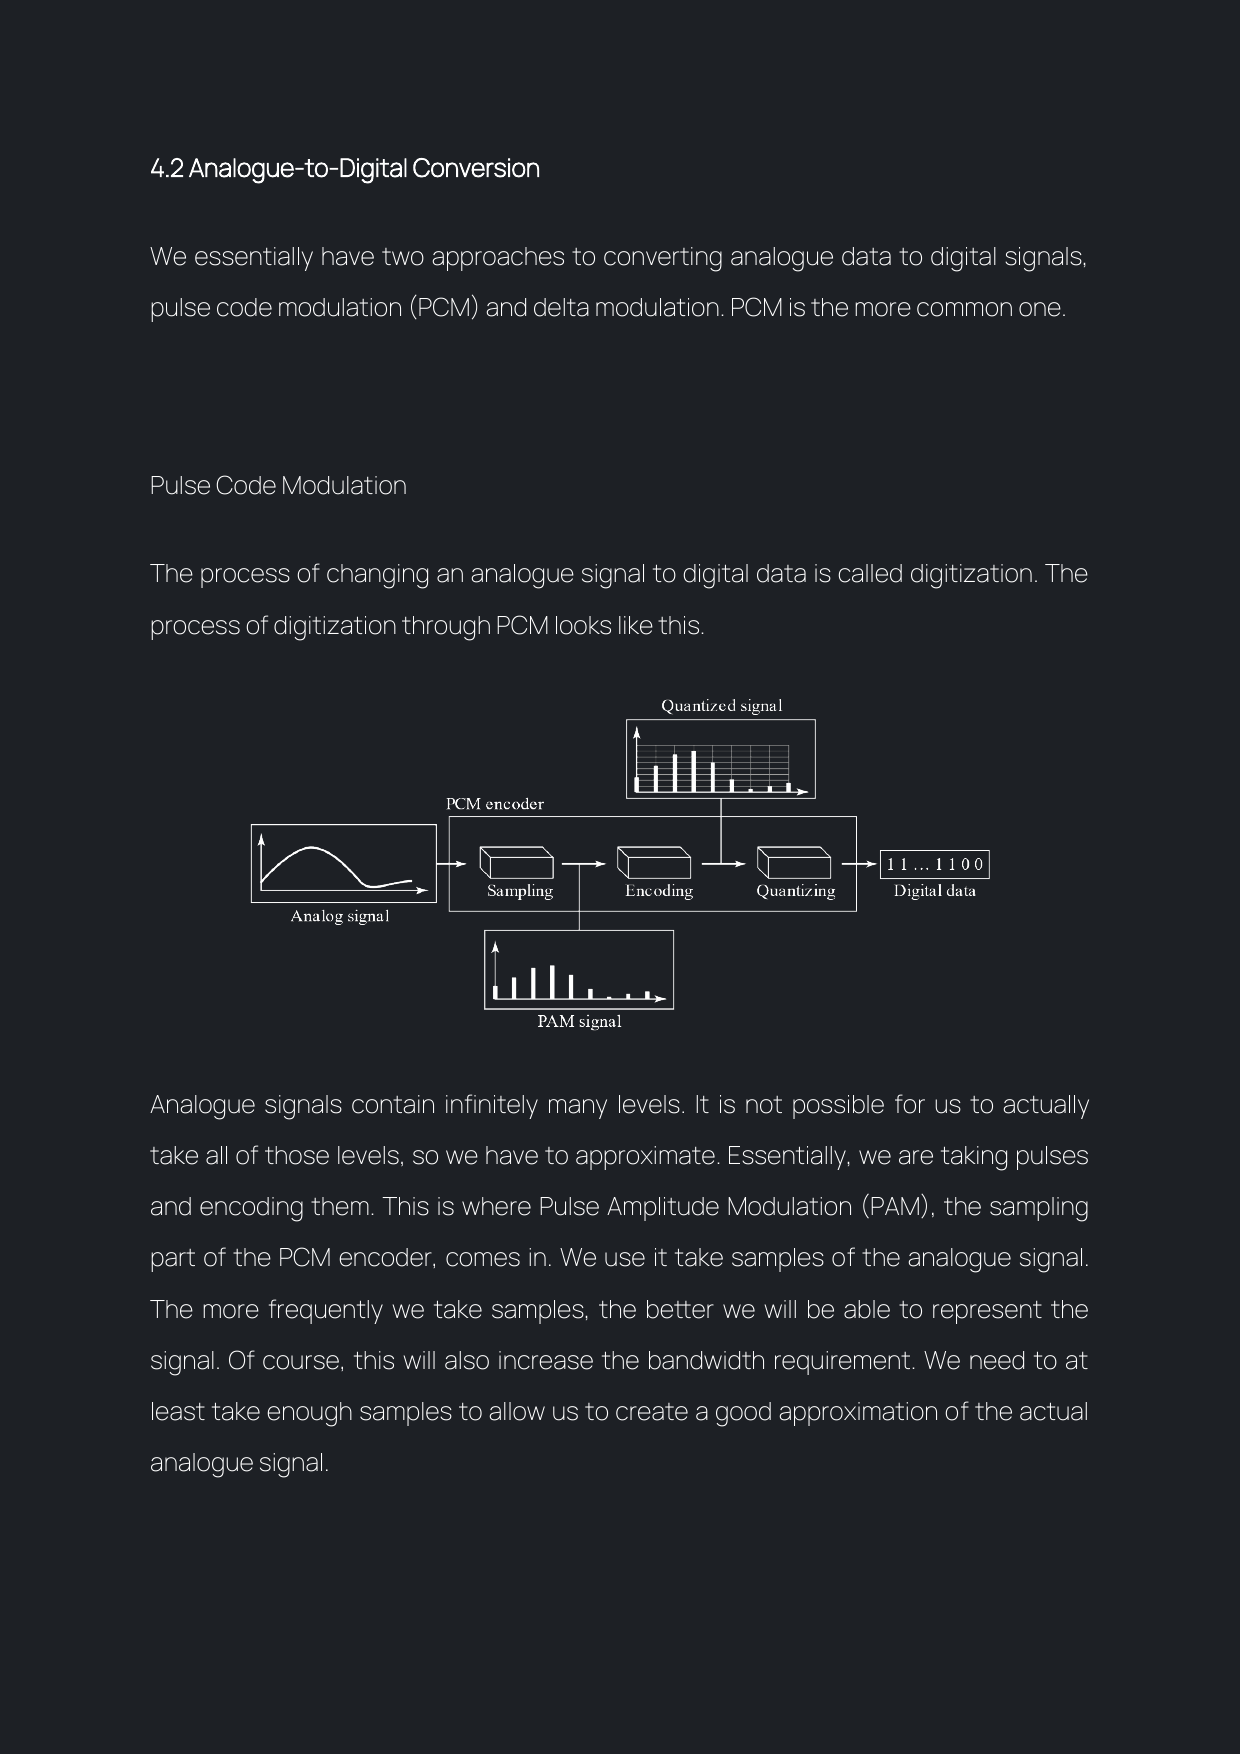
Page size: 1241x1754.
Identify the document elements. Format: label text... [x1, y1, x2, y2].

subtitle Pulse Code Modulation [150, 467, 1090, 502]
picture [250, 696, 990, 1032]
text The process of changing an analogue signal to digital data is called digitization. The process of digitization through PCM looks like this. [150, 556, 1090, 642]
text We essentially have two approaches to converting analogue data to digital signals, pulse code modulation (PCM) and delta modulation. PCM is the more common one. [150, 239, 1090, 324]
text Analogue signals contain infinitely many levels. It is not possible for us to actually take all of those levels, so we have to approximate. Essentially, we are taking pulses and encoding them. This is where Pulse Amplitude Modulation (PAM), the sampling part of the PCM encoder, comes in. We use it take samples of the analogue signal. The more frequently we take samples, the better we will be able to represent the signal. Of course, this will also increase the bandwidth requirement. We need to at least take enough samples to allow us to create a good approximation of the actual analogue signal. [150, 1086, 1090, 1479]
subtitle 4.2 Analogue-to-Digital Conversion [150, 150, 1090, 184]
